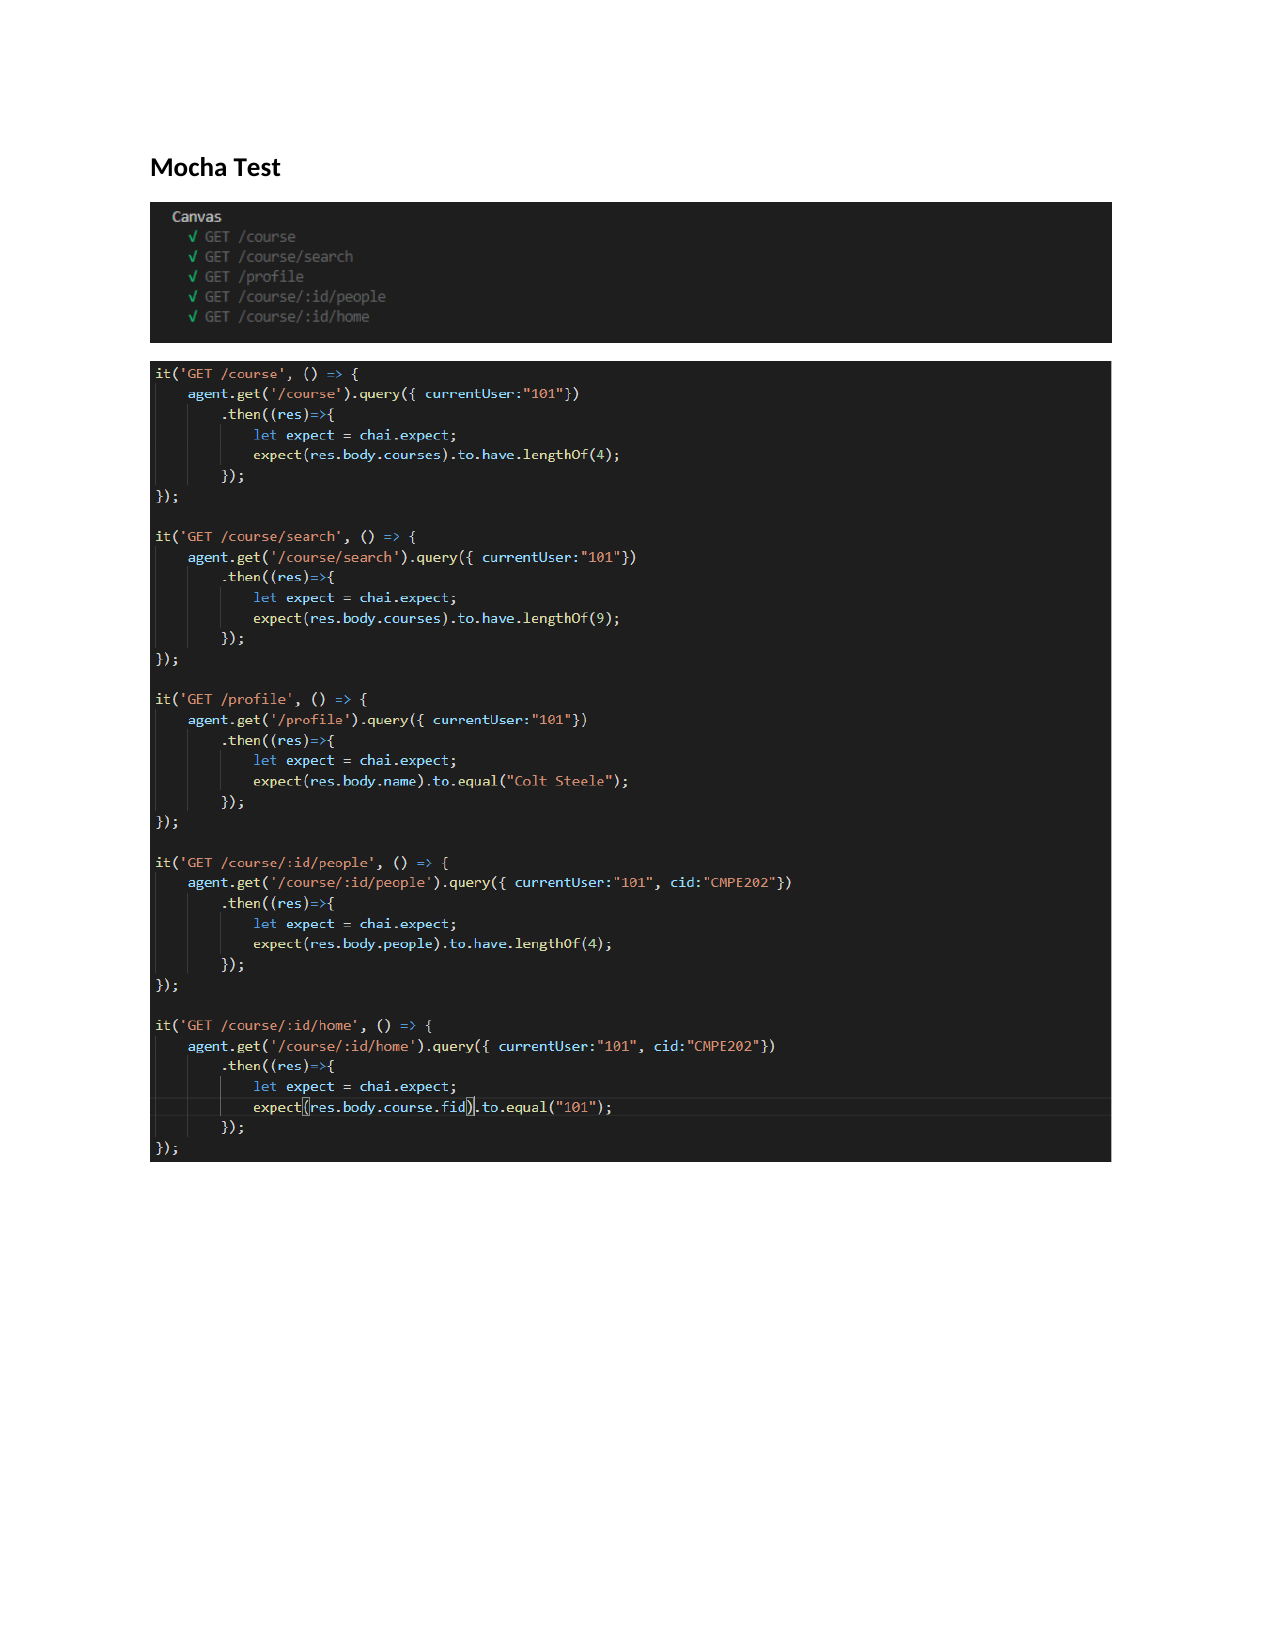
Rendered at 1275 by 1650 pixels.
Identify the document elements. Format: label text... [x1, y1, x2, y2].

picture [150, 361, 1112, 1162]
text Mocha Test [150, 150, 1125, 183]
picture [150, 202, 1112, 343]
